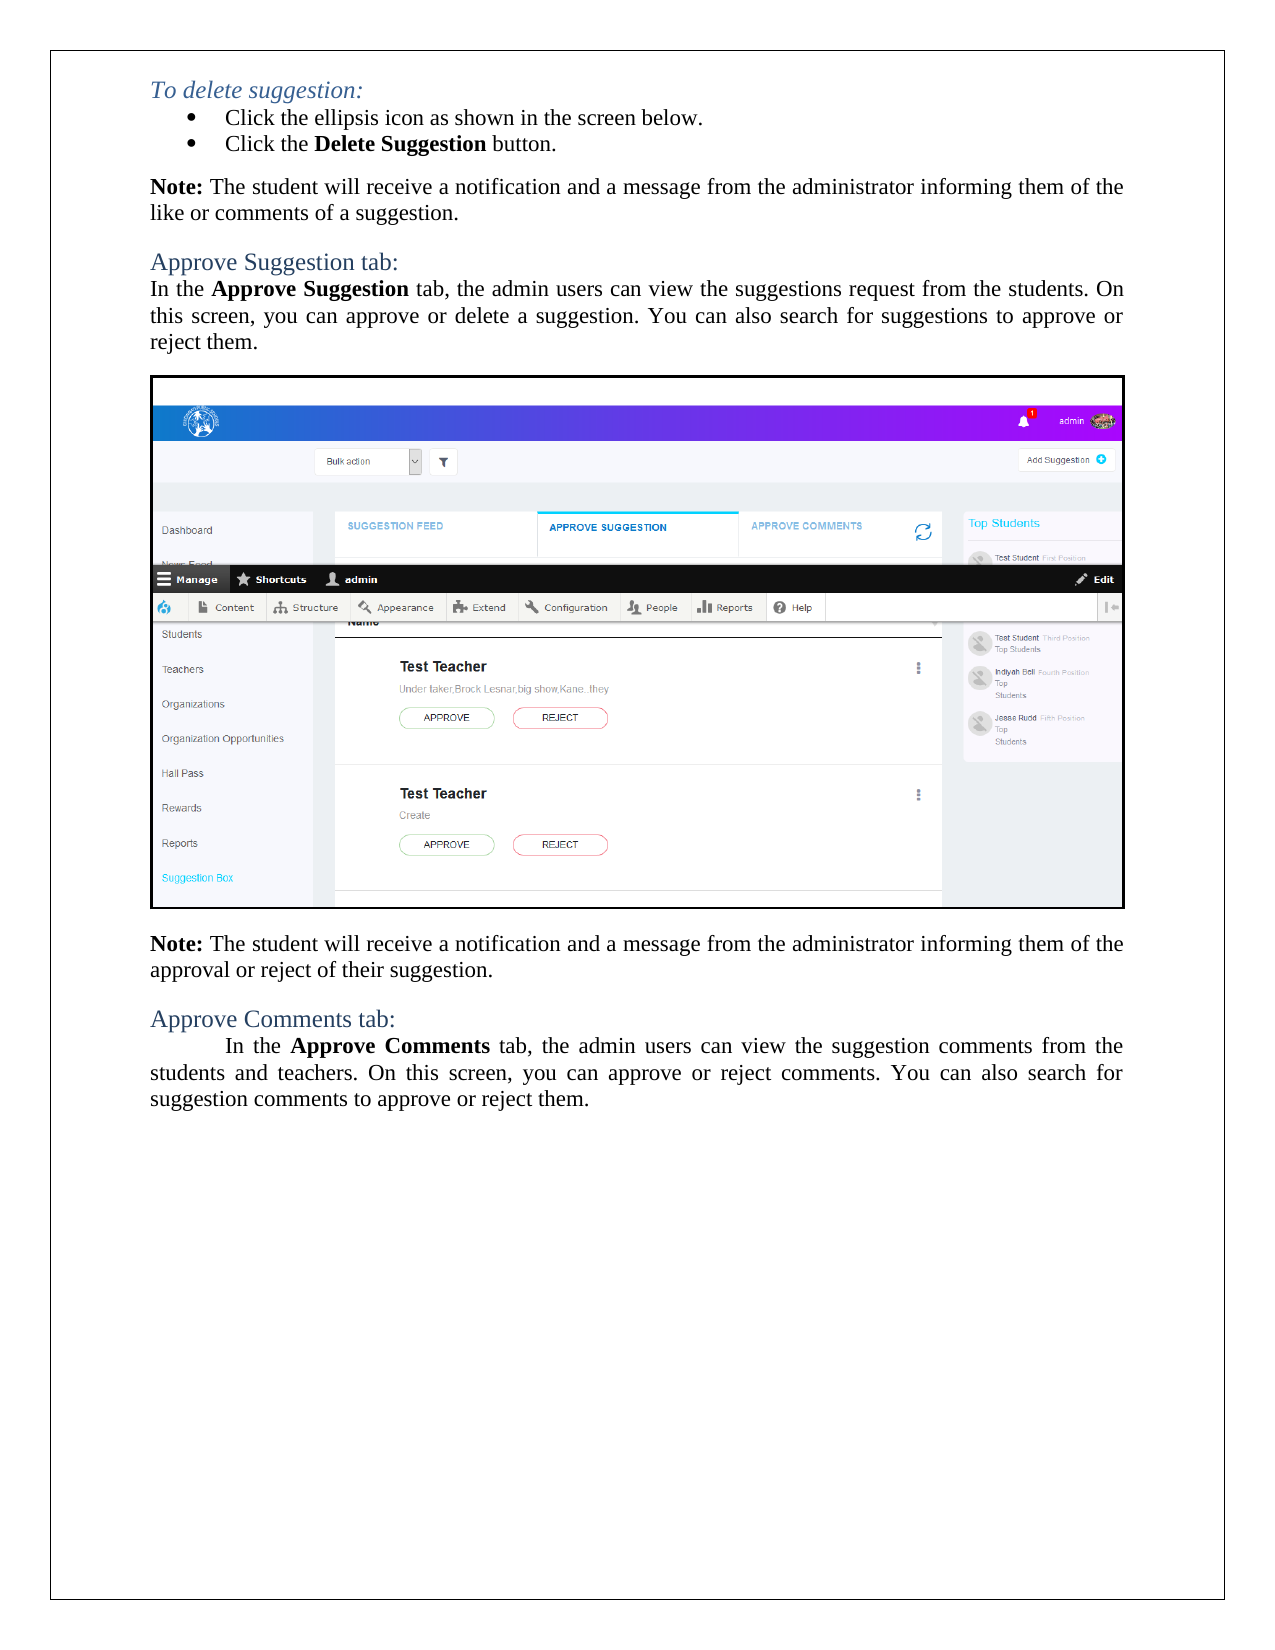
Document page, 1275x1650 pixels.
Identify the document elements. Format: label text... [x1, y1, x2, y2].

list Click the Delete Suggestion button. [187, 130, 1125, 156]
subtitle Approve Suggestion tab: [150, 247, 1125, 275]
text Note: The student will receive a notification and a message from the administrator informing them of the approval or reject of their suggestion. [150, 930, 1125, 983]
text In the Approve Comments tab, the admin users can view the suggestion comments from the students and teachers. On this screen, you can approve or reject comments. You can also search for suggestion comments to approve or reject them. [150, 1032, 1125, 1111]
text Note: The student will receive a notification and a message from the administrator informing them of the like or comments of a suggestion. [150, 173, 1125, 226]
list Click the ellipsis icon as shown in the screen below. [187, 104, 1125, 130]
subtitle To delete suggestion: [150, 75, 1125, 104]
text In the Approve Suggestion tab, the admin users can view the suggestions request from the students. On this screen, you can approve or delete a suggestion. You can also search for suggestions to approve or reject them. [150, 275, 1125, 354]
picture [153, 378, 1122, 907]
subtitle Approve Comments tab: [150, 1004, 1125, 1032]
